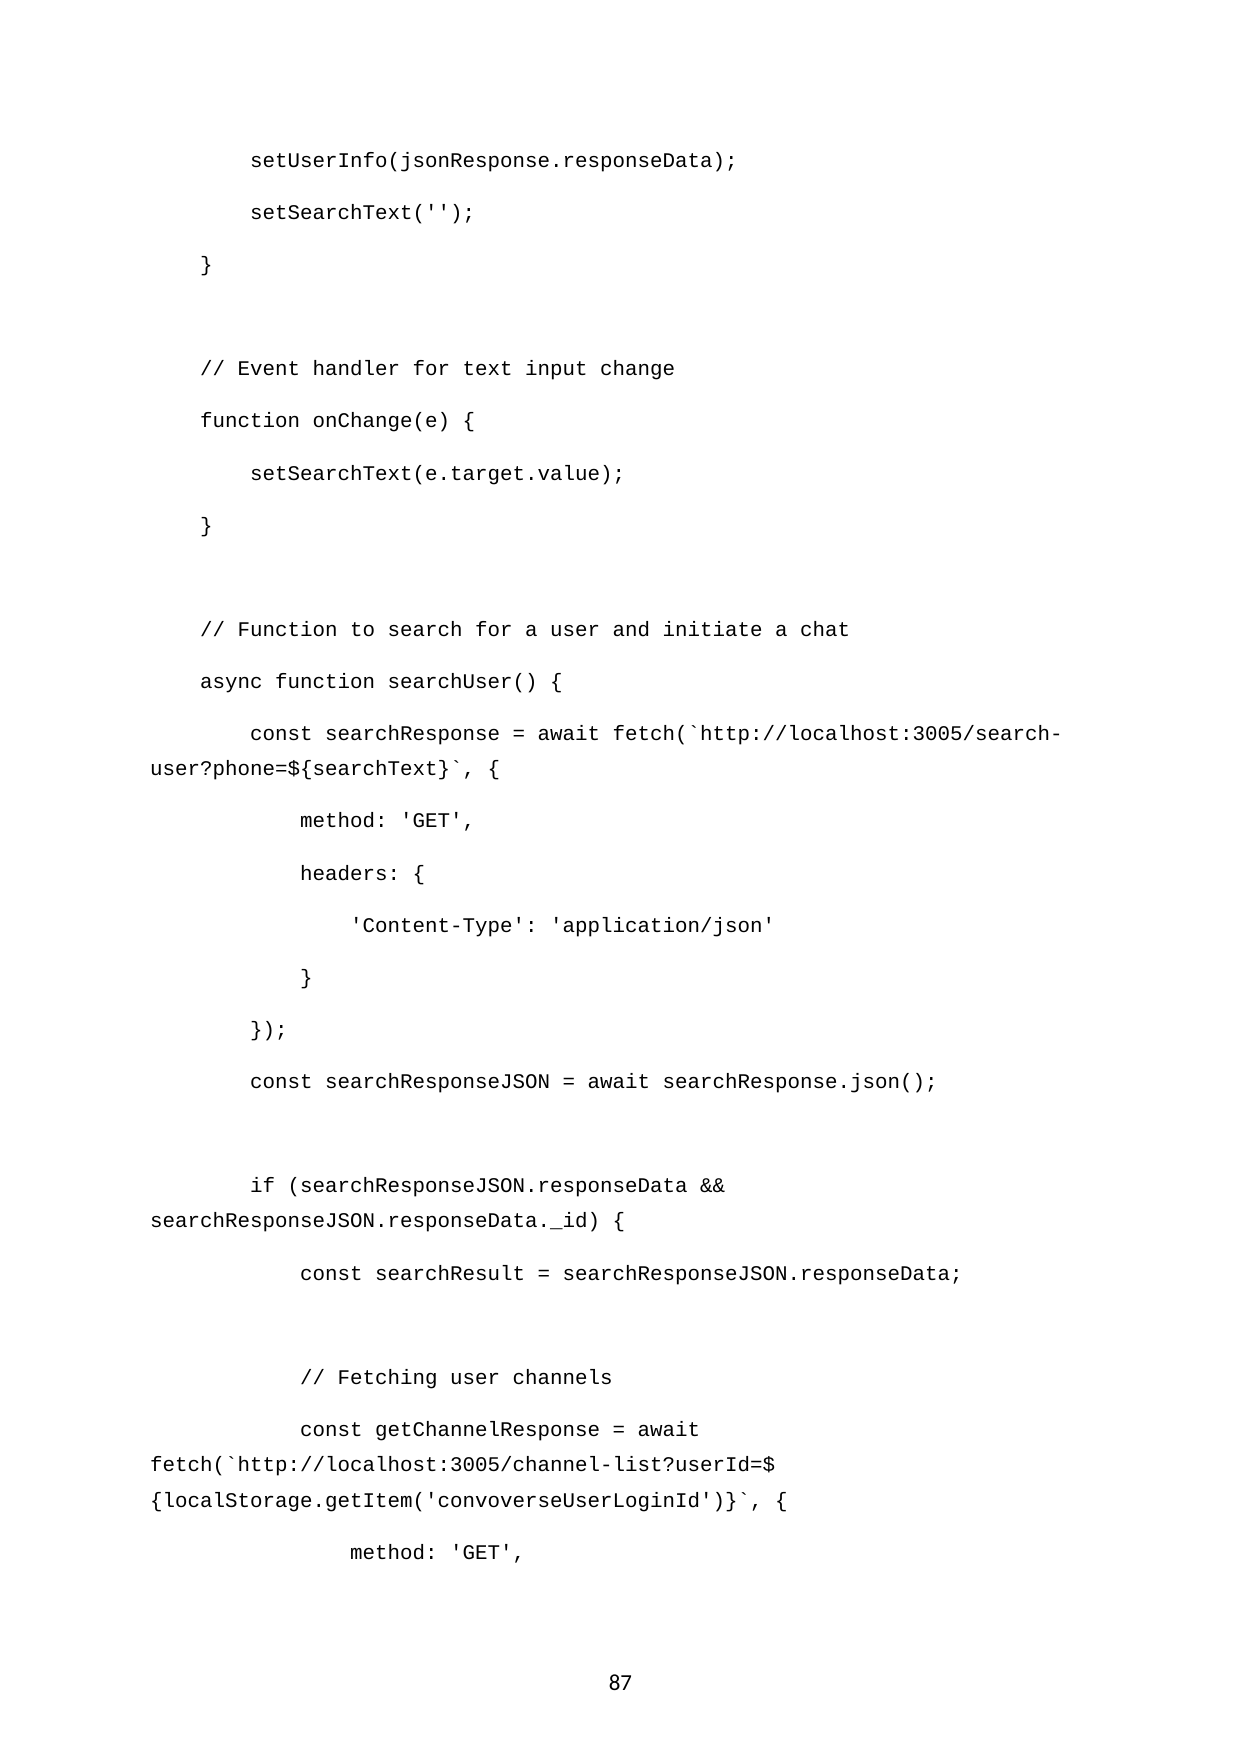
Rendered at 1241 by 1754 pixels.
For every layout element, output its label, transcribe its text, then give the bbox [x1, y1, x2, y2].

text setUserInfo(jsonResponse.responseData); [150, 150, 1090, 174]
text method: 'GET', [150, 1542, 1090, 1565]
text } [150, 967, 1090, 990]
text } [150, 254, 1090, 278]
text headers: { [150, 862, 1090, 886]
text } [150, 514, 1090, 538]
text const searchResponseJSON = await searchResponse.json(); [150, 1071, 1090, 1094]
text method: 'GET', [150, 810, 1090, 834]
text function onChange(e) { [150, 410, 1090, 434]
text const searchResult = searchResponseJSON.responseData; [150, 1262, 1090, 1286]
text 'Content-Type': 'application/json' [150, 914, 1090, 938]
text const getChannelResponse = await fetch(`http://localhost:3005/channel-list?userId=${localStorage.getItem('convoverseUserLoginId')}`, { [150, 1419, 1090, 1513]
text setSearchText(e.target.value); [150, 462, 1090, 486]
text if (searchResponseJSON.responseData && searchResponseJSON.responseData._id) { [150, 1175, 1090, 1234]
text setSearchText(''); [150, 202, 1090, 226]
text }); [150, 1019, 1090, 1042]
text // Function to search for a user and initiate a chat [150, 619, 1090, 642]
text // Event handler for text input change [150, 358, 1090, 382]
text async function searchUser() { [150, 671, 1090, 694]
text const searchResponse = await fetch(`http://localhost:3005/search-user?phone=${searchText}`, { [150, 723, 1090, 782]
text // Fetching user channels [150, 1367, 1090, 1390]
